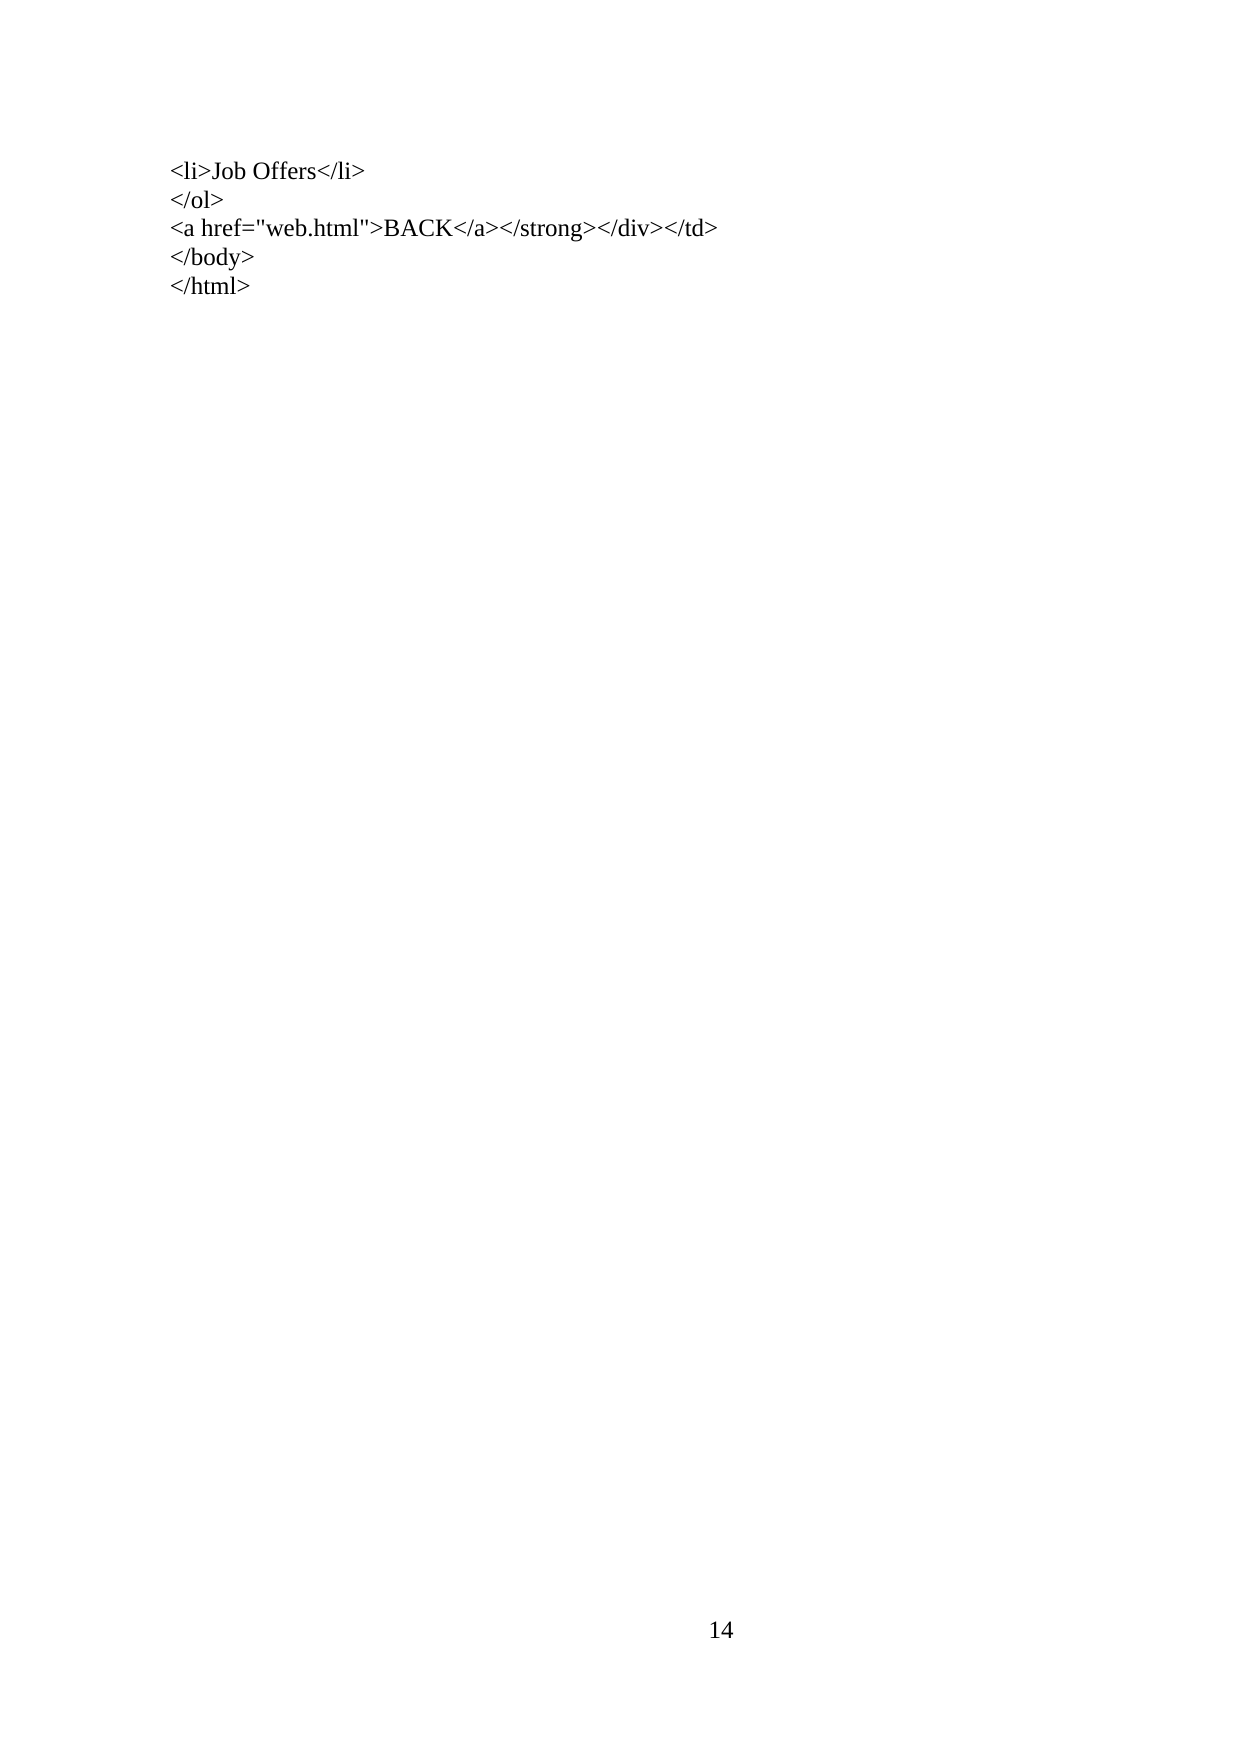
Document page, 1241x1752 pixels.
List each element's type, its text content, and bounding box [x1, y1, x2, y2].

text </body> [169, 242, 1240, 271]
text </ol> [169, 185, 1240, 213]
text <li>Job Offers</li> [169, 156, 1240, 185]
text </html> [169, 271, 1240, 300]
text <a href="web.html">BACK</a></strong></div></td> [169, 213, 1240, 242]
